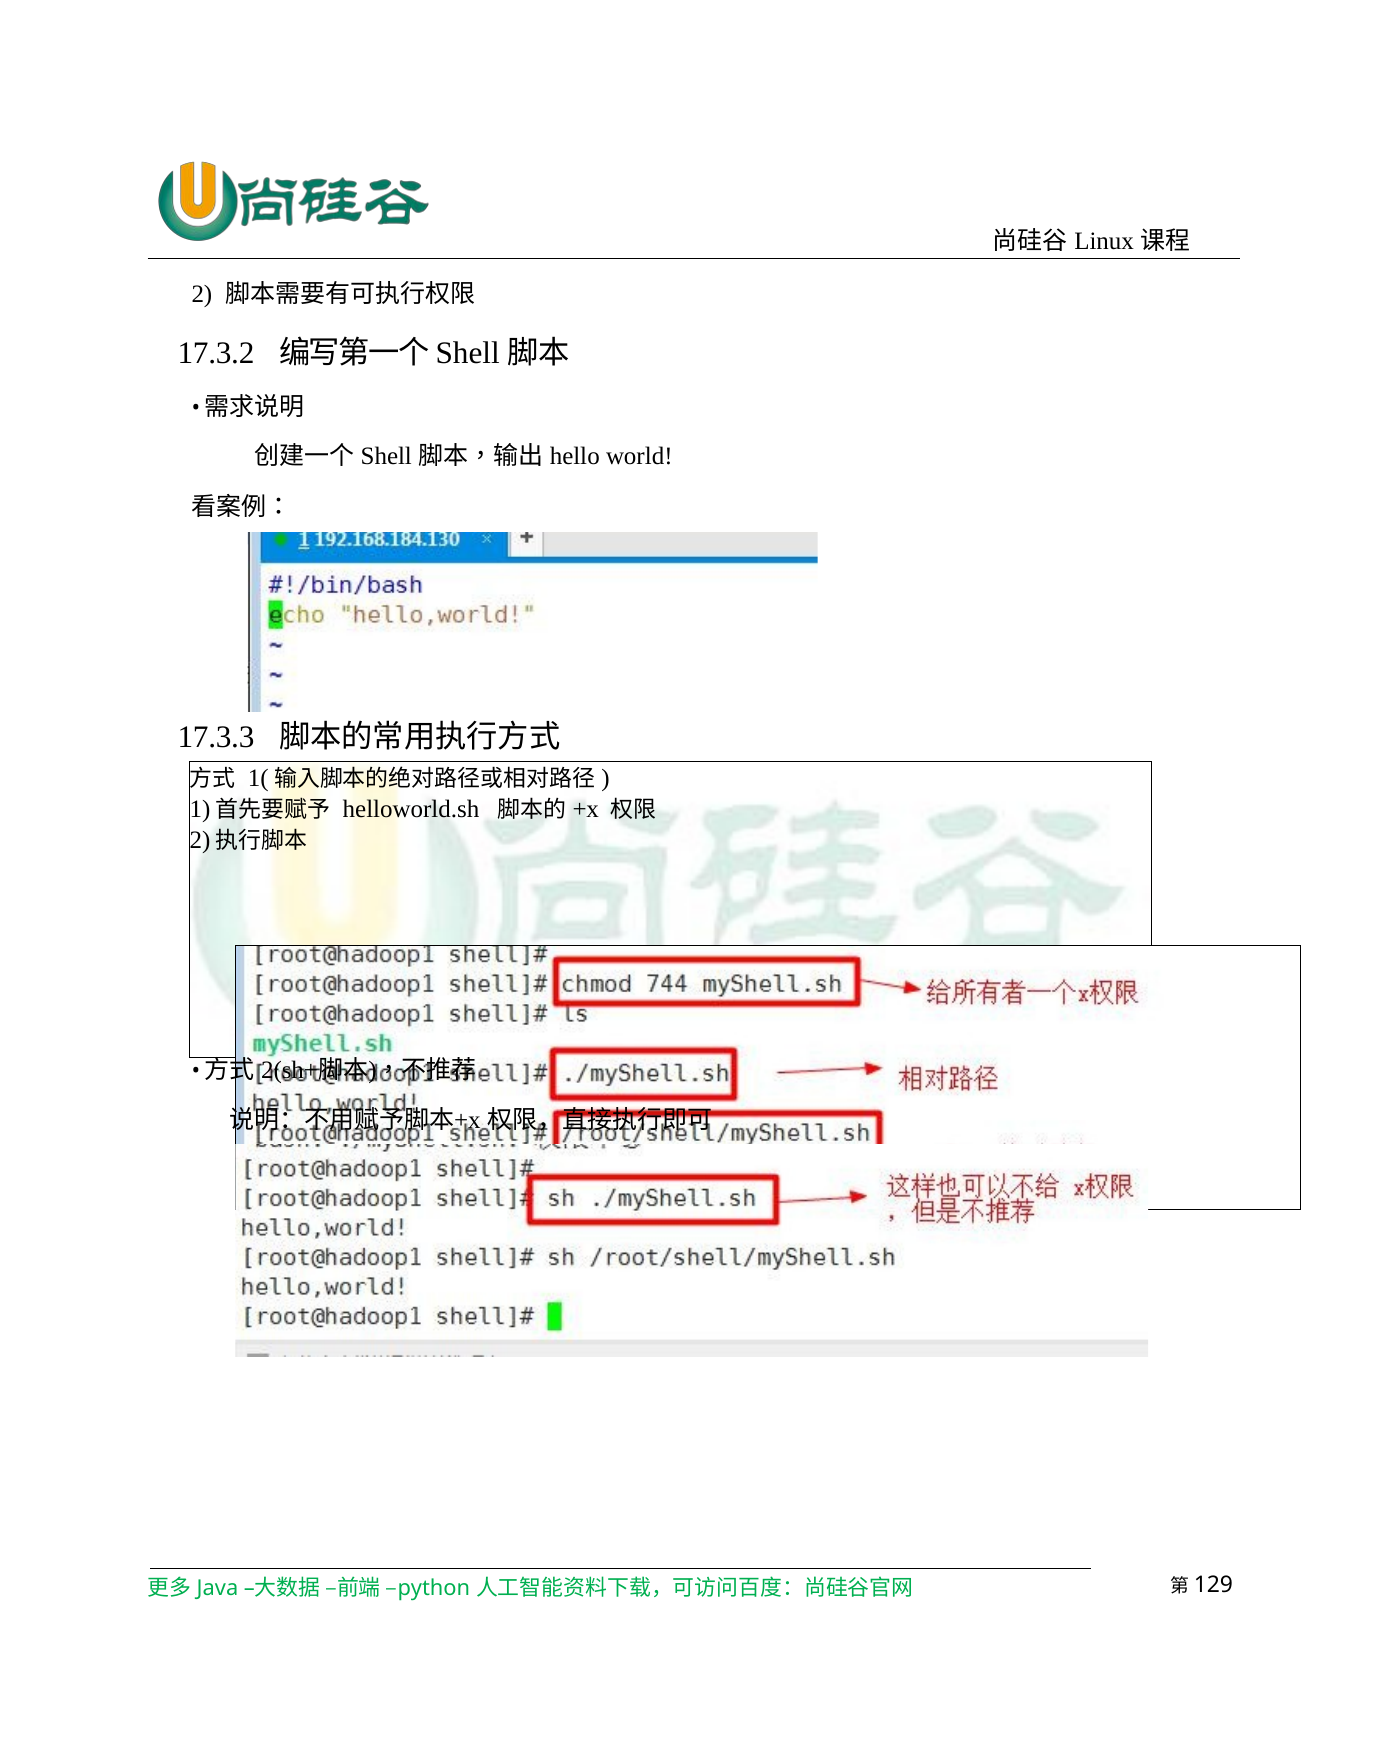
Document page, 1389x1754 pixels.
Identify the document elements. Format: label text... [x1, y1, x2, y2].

text 说明：不用赋予脚本+x 权限，直接执行即可 [229, 1088, 1338, 1138]
picture [236, 946, 1300, 1041]
picture [190, 762, 1151, 1057]
picture [235, 1138, 1300, 1357]
list 方式 2(sh+脚本)，不推荐 [191, 1041, 1338, 1088]
picture [247, 532, 818, 712]
picture [274, 532, 287, 546]
list 脚本需要有可执行权限 [191, 261, 1338, 312]
subtitle 编写第一个 Shell 脚本 [177, 312, 1338, 376]
text 创建一个 Shell 脚本，输出 hello world! [254, 426, 1338, 474]
list 看案例： [191, 474, 1338, 525]
list 需求说明 [191, 376, 1338, 426]
picture [147, 153, 436, 249]
